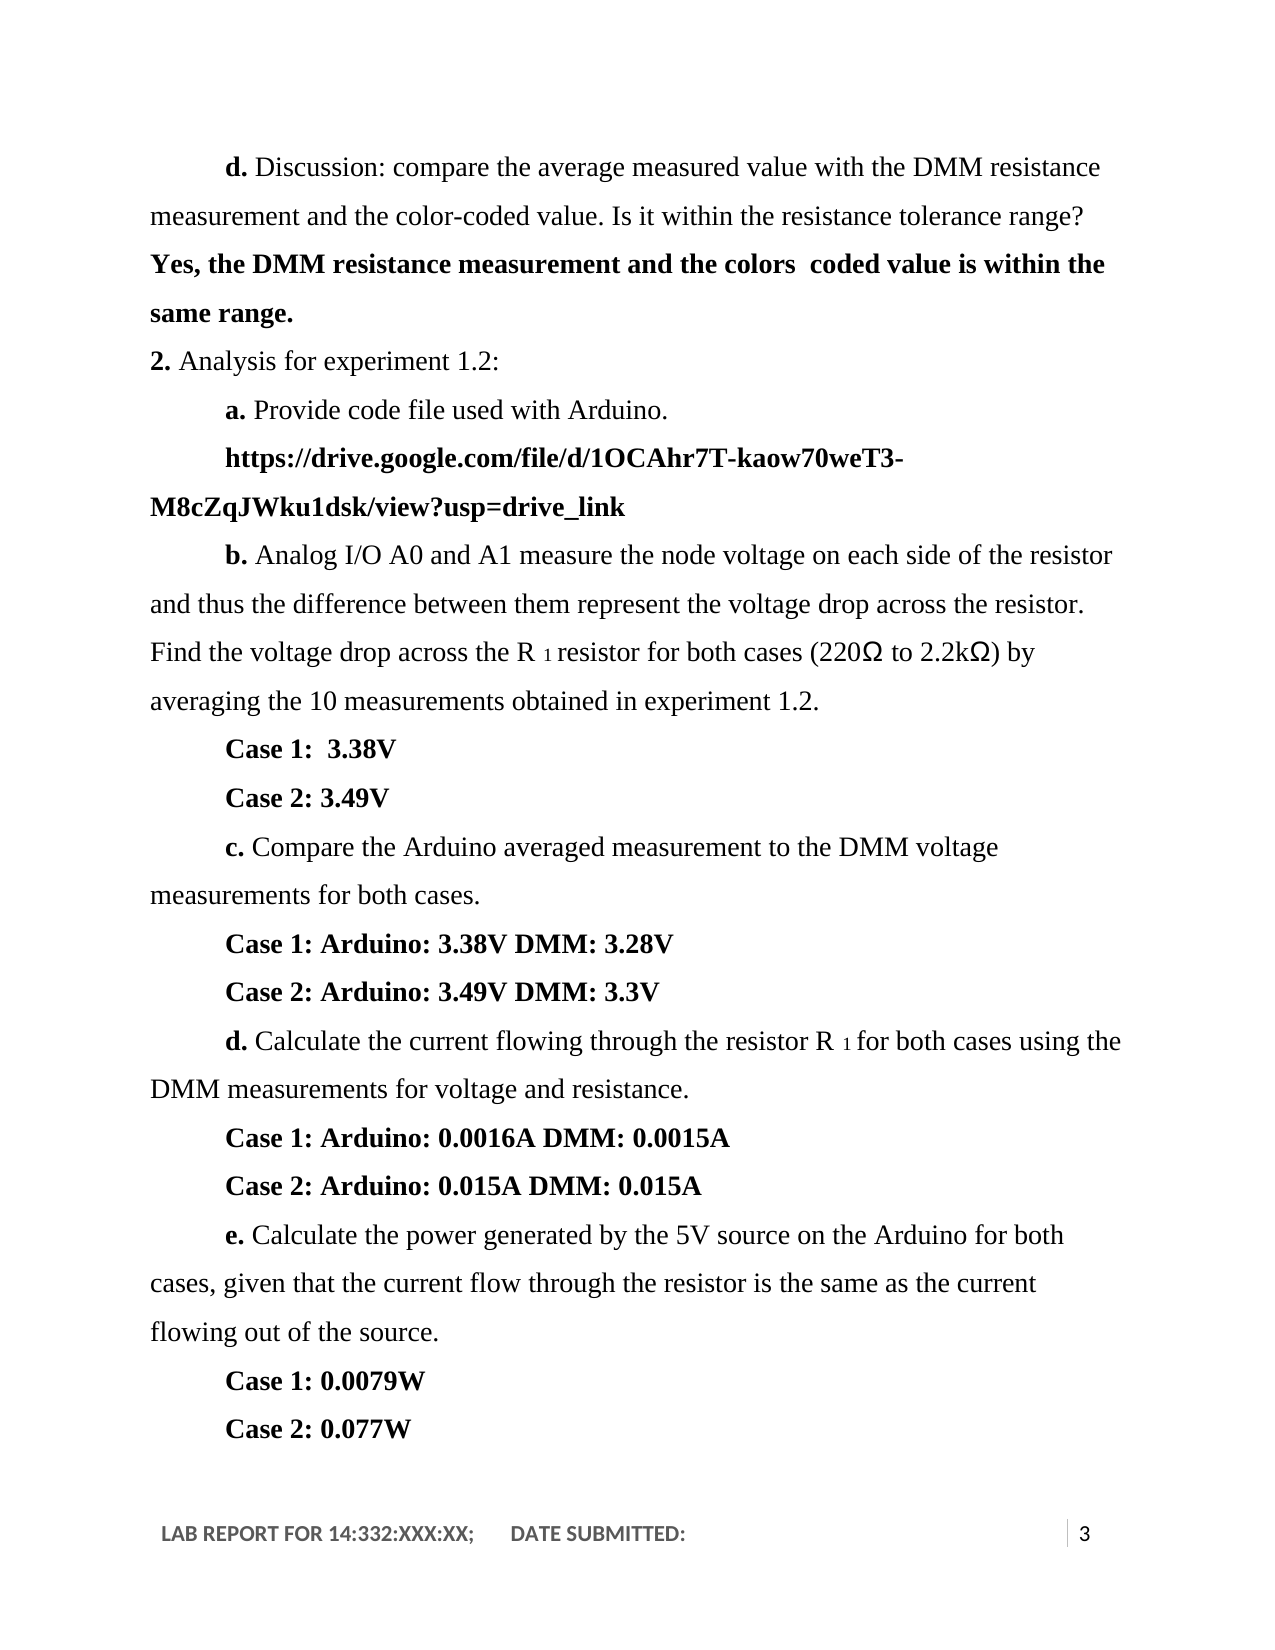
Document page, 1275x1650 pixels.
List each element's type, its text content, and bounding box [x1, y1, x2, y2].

text https://drive.google.com/file/d/1OCAhr7T-kaow70weT3-M8cZqJWku1dsk/view?usp=drive_link [150, 441, 1125, 522]
text Case 1: 3.38V [150, 733, 1125, 765]
text d. Discussion: compare the average measured value with the DMM resistance measurement and the color-coded value. Is it within the resistance tolerance range? [150, 150, 1125, 231]
text Case 2: 3.49V [150, 781, 1125, 813]
text 2. Analysis for experiment 1.2: [150, 344, 1125, 377]
text a. Provide code file used with Arduino. [150, 393, 1125, 425]
text Case 2: Arduino: 3.49V DMM: 3.3V [150, 975, 1125, 1008]
text Case 1: Arduino: 3.38V DMM: 3.28V [150, 927, 1125, 959]
text Case 2: 0.077W [150, 1412, 1125, 1444]
text Yes, the DMM resistance measurement and the colors coded value is within the same range. [150, 247, 1125, 328]
text b. Analog I/O A0 and A1 measure the node voltage on each side of the resistor and thus the difference between them represent the voltage drop across the resistor. Find the voltage drop across the R 1 resistor for both cases (220Ω to 2.2kΩ) by averaging the 10 measurements obtained in experiment 1.2. [150, 538, 1125, 716]
text Case 1: Arduino: 0.0016A DMM: 0.0015A [150, 1121, 1125, 1153]
text e. Calculate the power generated by the 5V source on the Arduino for both cases, given that the current flow through the resistor is the same as the current flowing out of the source. [150, 1218, 1125, 1347]
text c. Compare the Arduino averaged measurement to the DMM voltage measurements for both cases. [150, 830, 1125, 911]
text d. Calculate the current flowing through the resistor R 1 for both cases using the DMM measurements for voltage and resistance. [150, 1024, 1125, 1105]
text Case 2: Arduino: 0.015A DMM: 0.015A [150, 1169, 1125, 1202]
text Case 1: 0.0079W [150, 1364, 1125, 1396]
